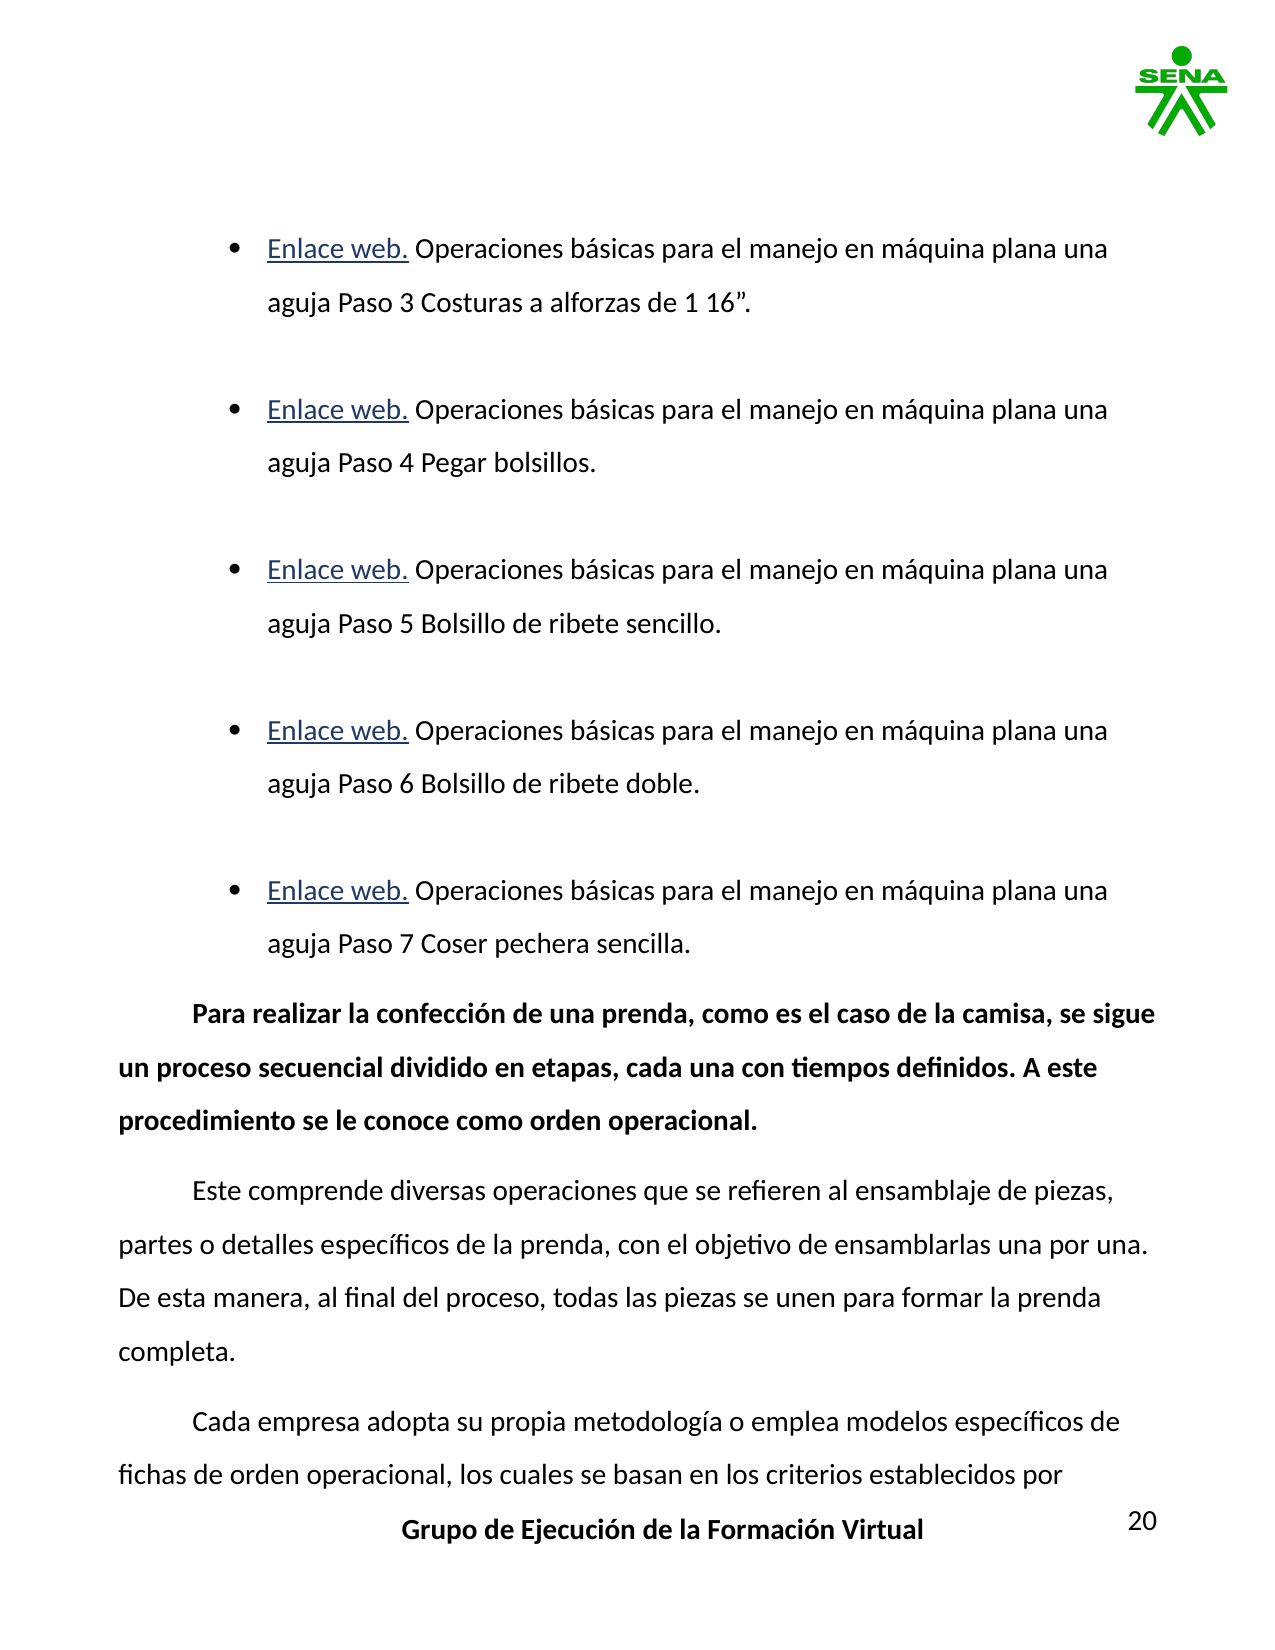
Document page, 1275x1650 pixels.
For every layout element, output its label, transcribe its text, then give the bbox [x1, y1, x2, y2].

list Enlace web. Operaciones básicas para el manejo en máquina plana una aguja Paso 3 Costuras a alforzas de 1 16”. [229, 231, 1157, 320]
list Enlace web. Operaciones básicas para el manejo en máquina plana una aguja Paso 7 Coser pechera sencilla. [229, 872, 1157, 961]
text Para realizar la confección de una prenda, como es el caso de la camisa, se sigue un proceso secuencial dividido en etapas, cada una con tiempos definidos. A este procedimiento se le conoce como orden operacional. [118, 995, 1157, 1138]
list Enlace web. Operaciones básicas para el manejo en máquina plana una aguja Paso 5 Bolsillo de ribete sencillo. [229, 551, 1157, 640]
text Este comprende diversas operaciones que se refieren al ensamblaje de piezas, partes o detalles específicos de la prenda, con el objetivo de ensamblarlas una por una. De esta manera, al final del proceso, todas las piezas se unen para formar la prenda completa. [118, 1172, 1157, 1368]
picture [1135, 46, 1228, 136]
list Enlace web. Operaciones básicas para el manejo en máquina plana una aguja Paso 6 Bolsillo de ribete doble. [229, 712, 1157, 801]
list Enlace web. Operaciones básicas para el manejo en máquina plana una aguja Paso 4 Pegar bolsillos. [229, 391, 1157, 480]
